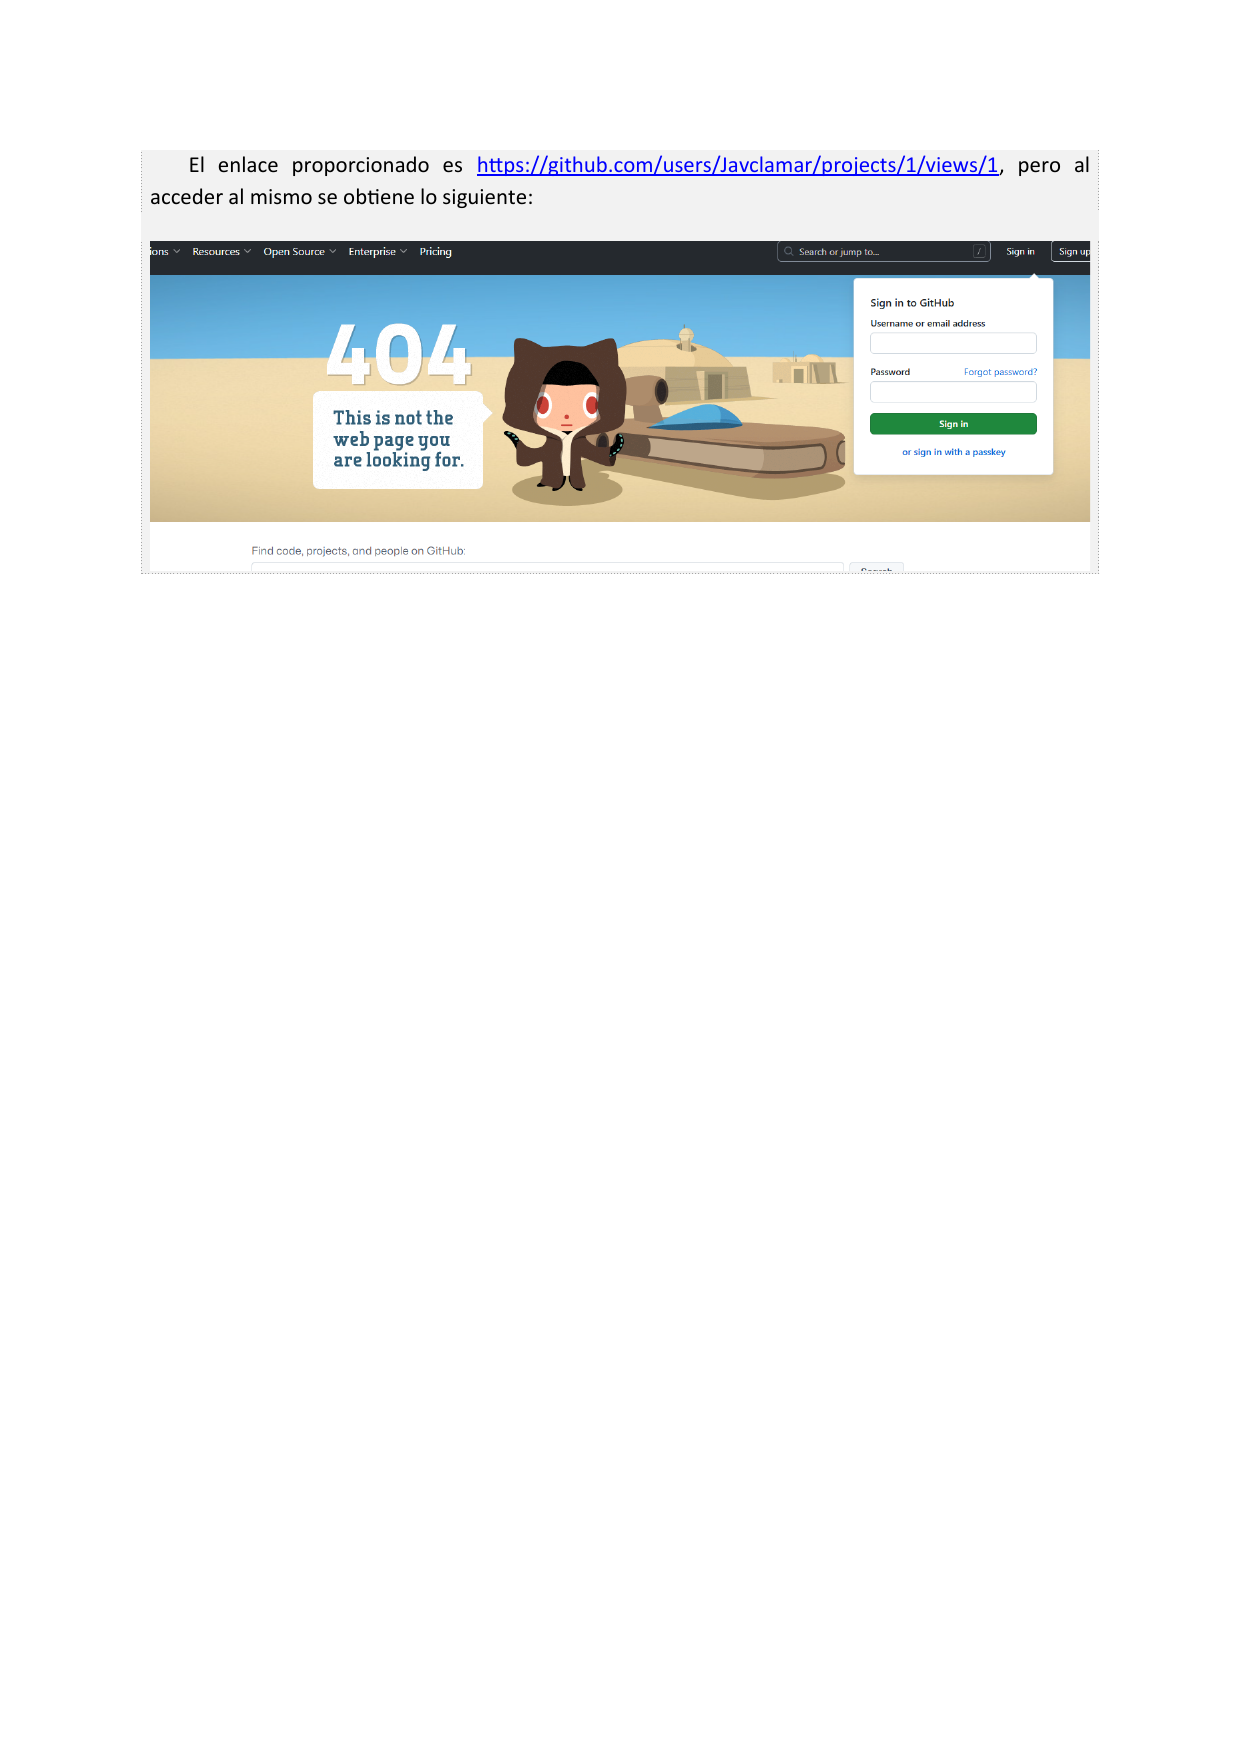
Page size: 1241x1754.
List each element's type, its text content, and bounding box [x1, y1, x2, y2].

picture [150, 241, 1091, 571]
text El enlace proporcionado es https://github.com/users/Javclamar/projects/1/views/1, pero al acceder al mismo se obtiene lo siguiente: [141, 150, 1099, 212]
